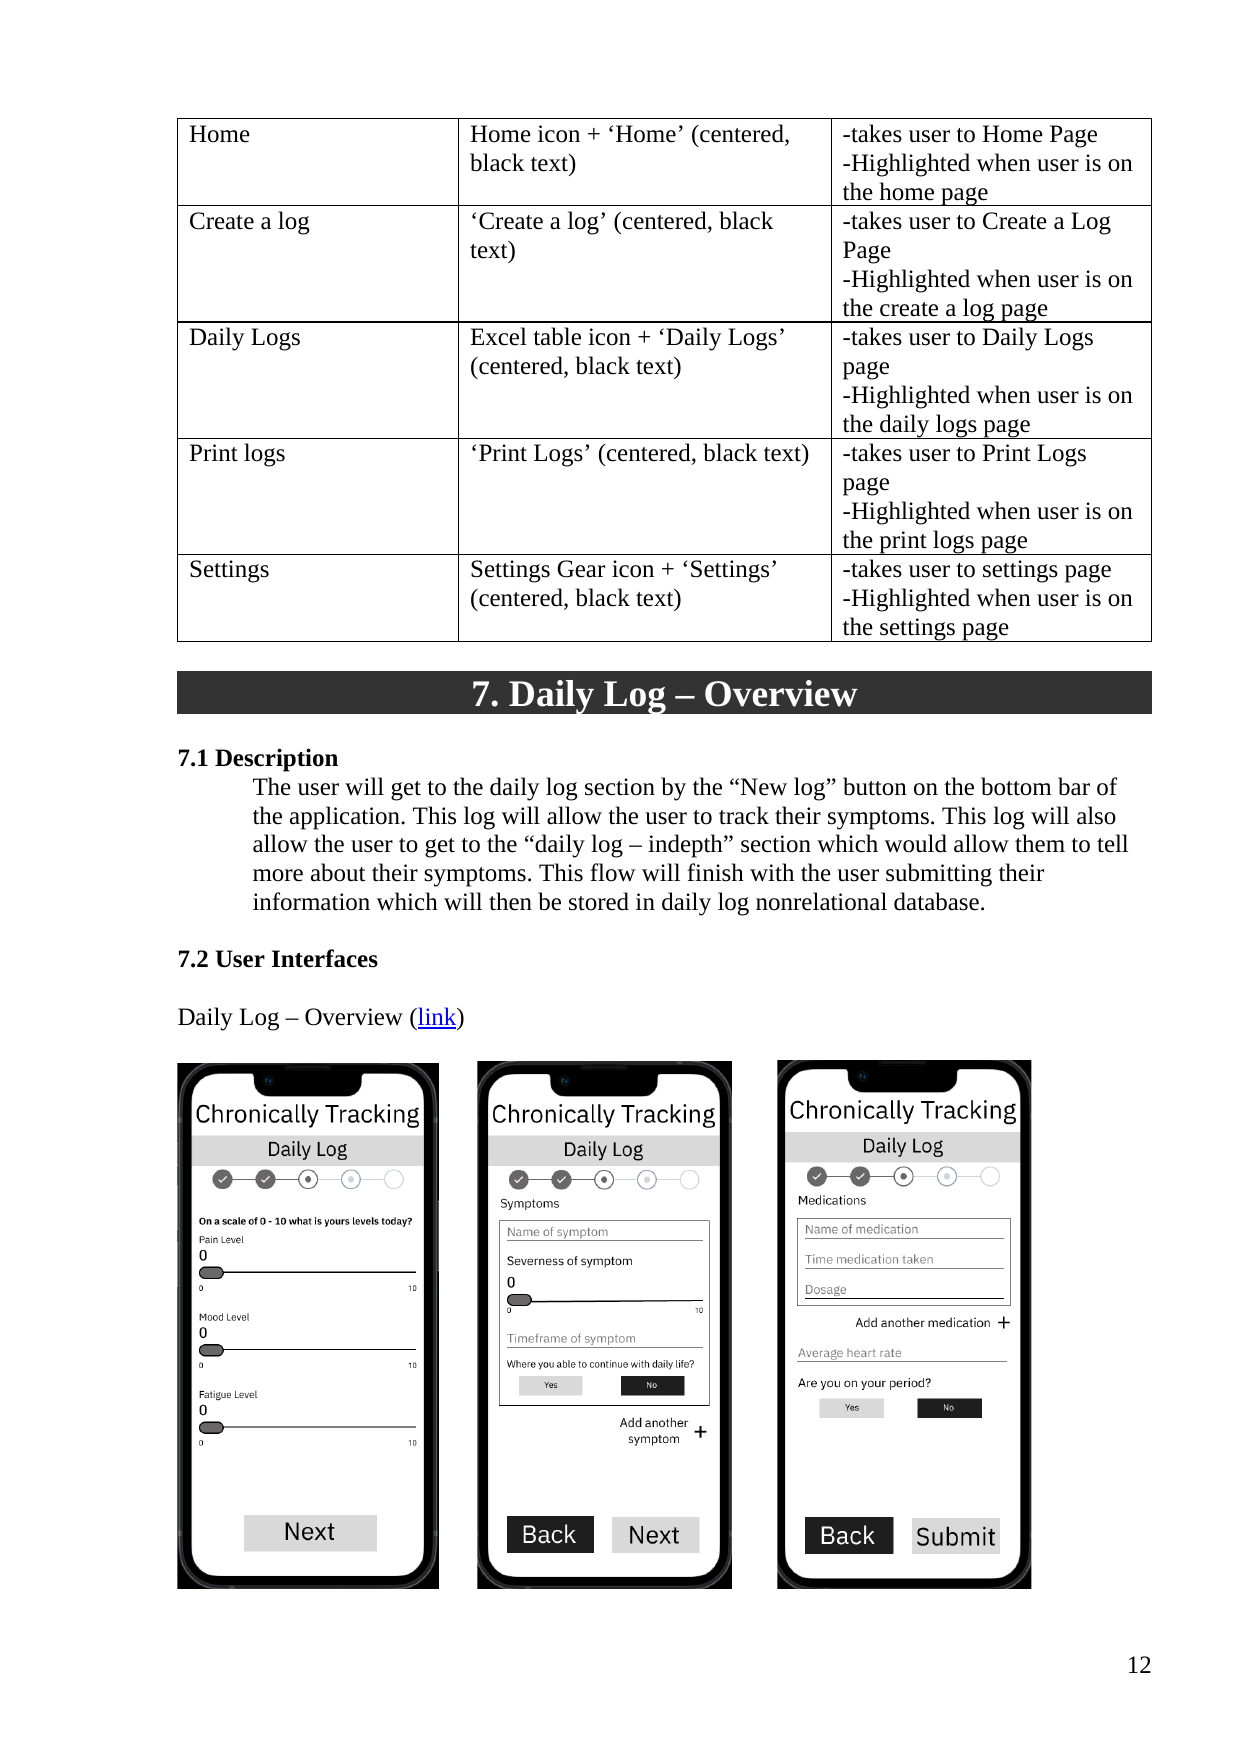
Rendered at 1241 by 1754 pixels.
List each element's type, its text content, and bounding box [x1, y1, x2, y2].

table_cell Excel table icon + ‘Daily Logs’ (centered, black text) [459, 323, 831, 437]
text Daily Log – Overview (link) [177, 1002, 1152, 1031]
table_cell Home [178, 119, 458, 205]
table_cell Settings [178, 555, 458, 641]
table_cell -takes user to Create a Log Page -Highlighted when user is on the create a log page [832, 206, 1151, 321]
table_cell Create a log [178, 206, 458, 321]
table_cell Print logs [178, 439, 458, 553]
subtitle 7. Daily Log – Overview [177, 671, 1152, 714]
table_cell Daily Logs [178, 323, 458, 437]
table_cell -takes user to settings page -Highlighted when user is on the settings page [832, 555, 1151, 641]
table_cell -takes user to Daily Logs page -Highlighted when user is on the daily logs page [832, 323, 1151, 437]
text 7.1 Description [177, 743, 1152, 772]
table_cell -takes user to Print Logs page -Highlighted when user is on the print logs page [832, 439, 1151, 553]
picture [177, 1063, 439, 1589]
picture [477, 1061, 732, 1589]
table_cell ‘Print Logs’ (centered, black text) [459, 439, 831, 553]
table_cell Settings Gear icon + ‘Settings’ (centered, black text) [459, 555, 831, 641]
table_cell Home icon + ‘Home’ (centered, black text) [459, 119, 831, 205]
picture [777, 1060, 1032, 1589]
text 7.2 User Interfaces [177, 944, 1152, 973]
text The user will get to the daily log section by the “New log” button on the bottom bar of the application. This log will allow the user to track their symptoms. This log will also allow the user to get to the “daily log – indepth” section which would allow them to tell more about their symptoms. This flow will finish with the user submitting their information which will then be stored in daily log nonrelational database. [252, 772, 1152, 916]
table_cell -takes user to Home Page -Highlighted when user is on the home page [832, 119, 1151, 205]
table_cell ‘Create a log’ (centered, black text) [459, 206, 831, 321]
